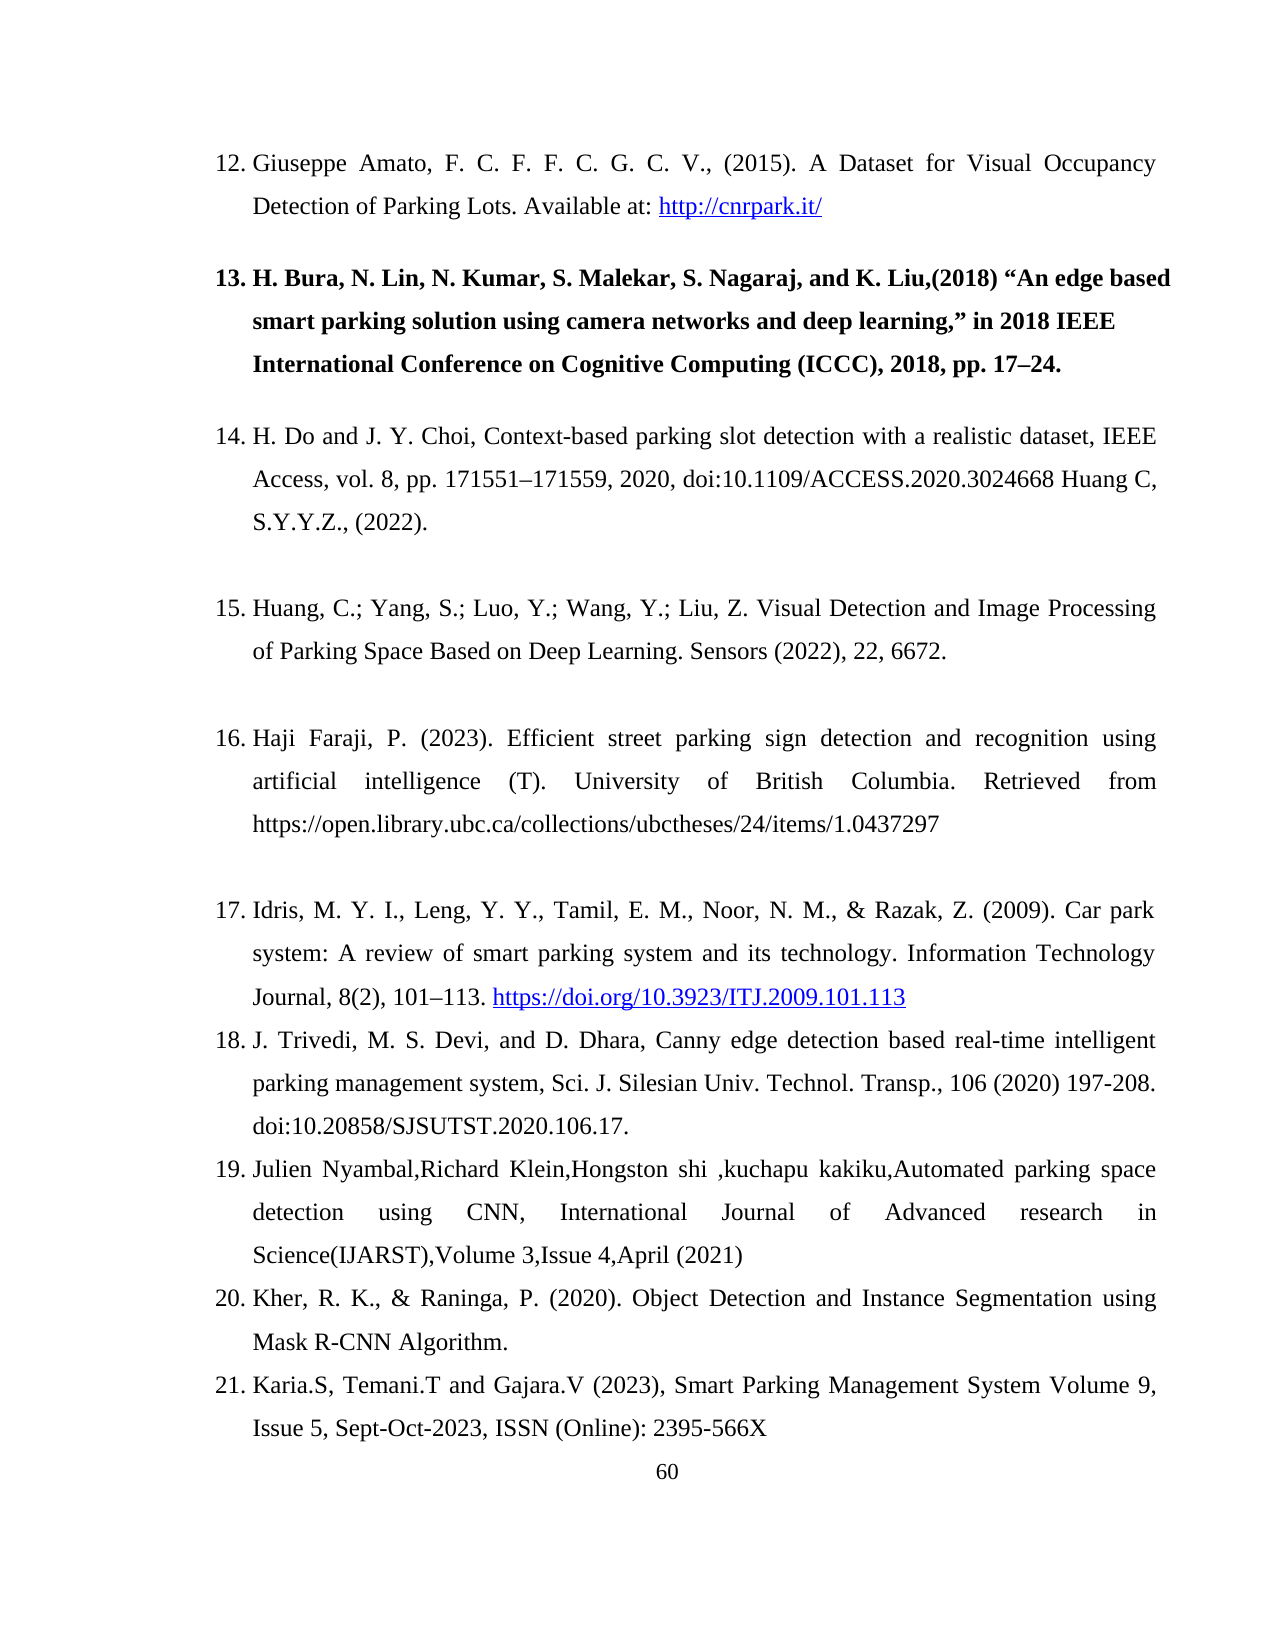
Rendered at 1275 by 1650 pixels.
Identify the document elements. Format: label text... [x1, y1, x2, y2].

list Haji Faraji, P. (2023). Efficient street parking sign detection and recognition using artificial intelligence (T). University of British Columbia. Retrieved from https://open.library.ubc.ca/collections/ubctheses/24/items/1.0437297 [215, 723, 1157, 838]
list Karia.S, Temani.T and Gajara.V (2023), Smart Parking Management System Volume 9, Issue 5, Sept-Oct-2023, ISSN (Online): 2395-566X [215, 1370, 1157, 1442]
list Huang, C.; Yang, S.; Luo, Y.; Wang, Y.; Liu, Z. Visual Detection and Image Processing of Parking Space Based on Deep Learning. Sensors (2022), 22, 6672. [215, 593, 1157, 665]
list Giuseppe Amato, F. C. F. F. C. G. C. V., (2015). A Dataset for Visual Occupancy Detection of Parking Lots. Available at: http://cnrpark.it/ [215, 148, 1157, 219]
list J. Trivedi, M. S. Devi, and D. Dhara, Canny edge detection based real-time intelligent parking management system, Sci. J. Silesian Univ. Technol. Transp., 106 (2020) 197-208. doi:10.20858/SJSUTST.2020.106.17. [215, 1025, 1157, 1140]
list Kher, R. K., & Raninga, P. (2020). Object Detection and Instance Segmentation using Mask R-CNN Algorithm. [215, 1283, 1157, 1355]
list H. Bura, N. Lin, N. Kumar, S. Malekar, S. Nagaraj, and K. Liu,(2018) “An edge based smart parking solution using camera networks and deep learning,” in 2018 IEEE International Conference on Cognitive Computing (ICCC), 2018, pp. 17–24. [215, 263, 1173, 378]
list H. Do and J. Y. Choi, Context-based parking slot detection with a realistic dataset, IEEE Access, vol. 8, pp. 171551–171559, 2020, doi:10.1109/ACCESS.2020.3024668 Huang C, S.Y.Y.Z., (2022). [215, 421, 1158, 536]
list Idris, M. Y. I., Leng, Y. Y., Tamil, E. M., Noor, N. M., & Razak, Z. (2009). Car park system: A review of smart parking system and its technology. Information Technology Journal, 8(2), 101–113. https://doi.org/10.3923/ITJ.2009.101.113 [215, 895, 1157, 1010]
list Julien Nyambal,Richard Klein,Hongston shi ,kuchapu kakiku,Automated parking space detection using CNN, International Journal of Advanced research in Science(IJARST),Volume 3,Issue 4,April (2021) [215, 1154, 1157, 1269]
